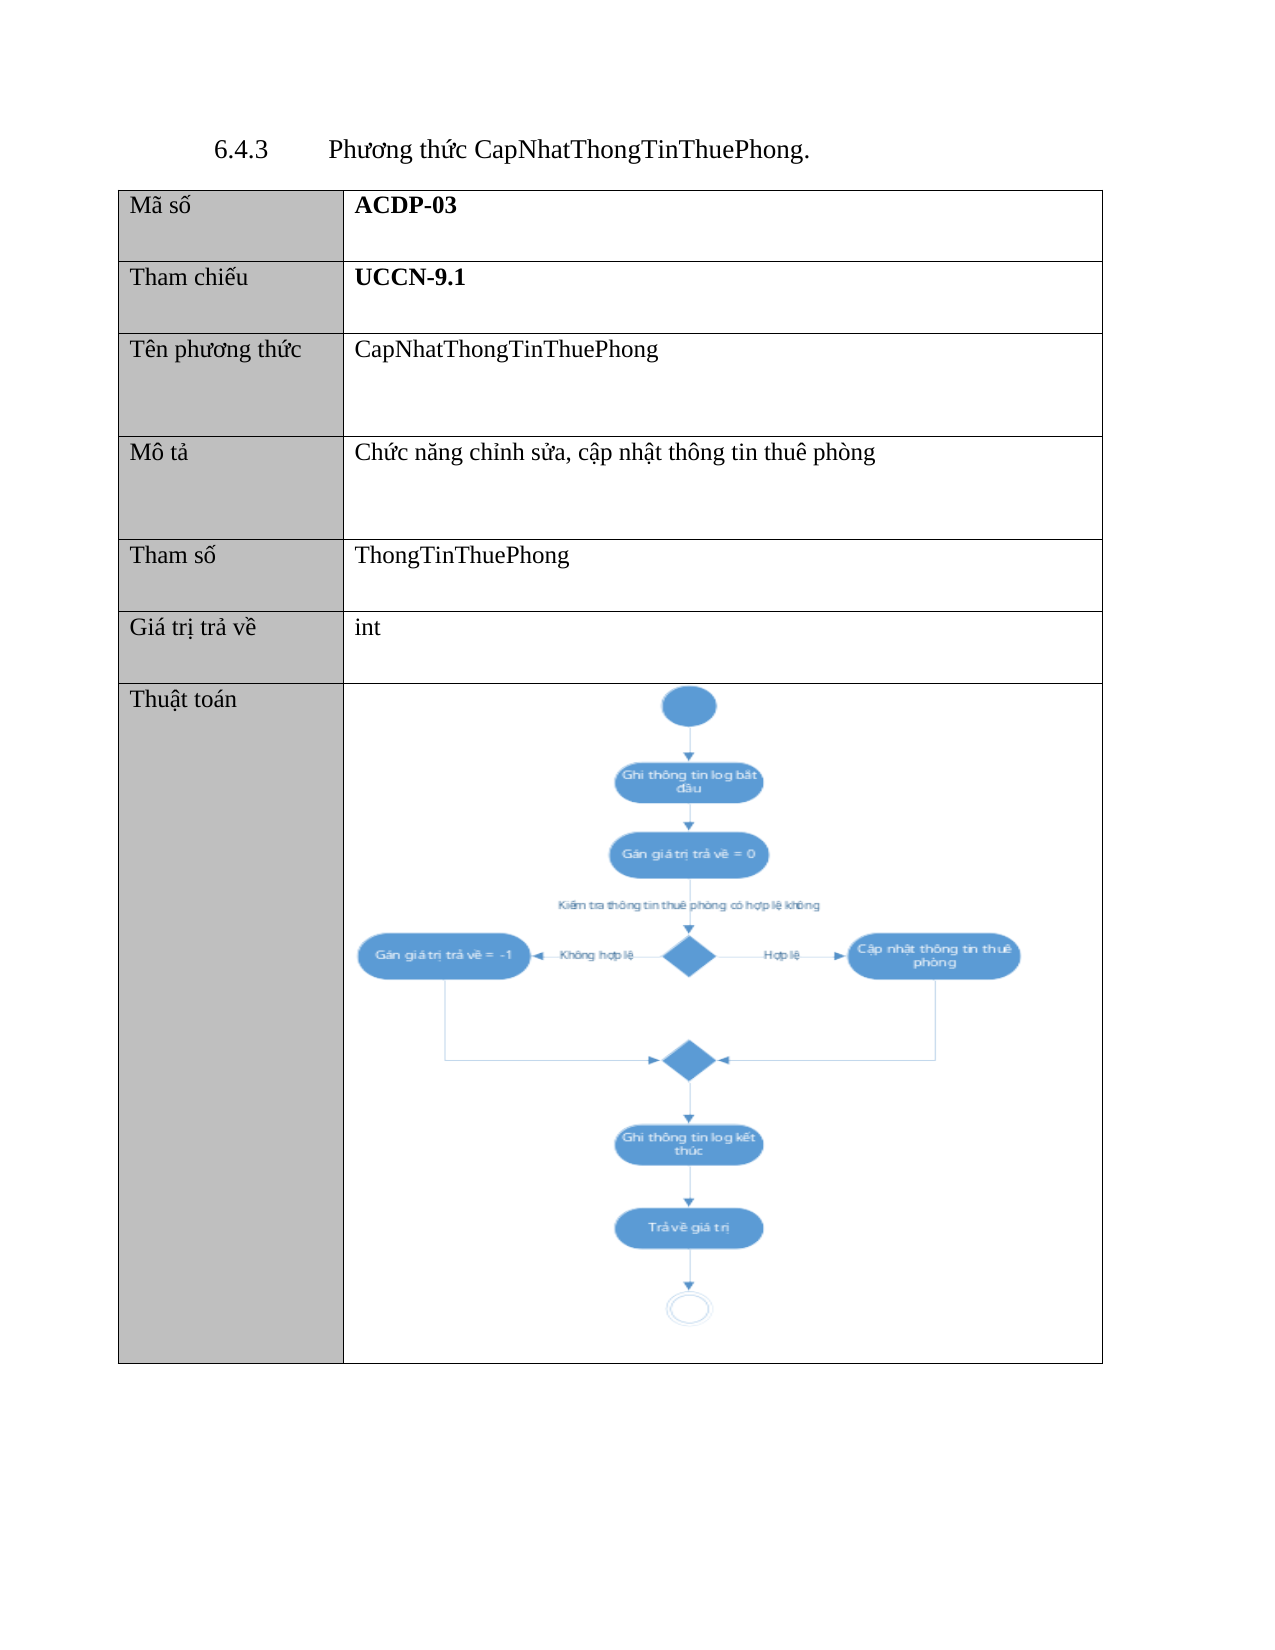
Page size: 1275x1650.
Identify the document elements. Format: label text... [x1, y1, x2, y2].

table_cell Tên phương thức [119, 334, 343, 436]
table_cell Chức năng chỉnh sửa, cập nhật thông tin thuê phòng [344, 437, 1102, 539]
table_cell Mô tả [119, 437, 343, 539]
table_cell ThongTinThuePhong [344, 540, 1102, 611]
table_cell Thuật toán [119, 684, 343, 1363]
table_cell Tham chiếu [119, 262, 343, 333]
table_cell Tham số [119, 540, 343, 611]
table_cell Giá trị trả về [119, 612, 343, 683]
table_cell [344, 684, 1102, 1363]
table_header Mã số [119, 191, 343, 261]
table_cell UCCN-9.1 [344, 262, 1102, 333]
table_header ACDP-03 [344, 191, 1102, 261]
list Phương thức CapNhatThongTinThuePhong. [268, 133, 1137, 164]
table_cell CapNhatThongTinThuePhong [344, 334, 1102, 436]
table_cell int [344, 612, 1102, 683]
